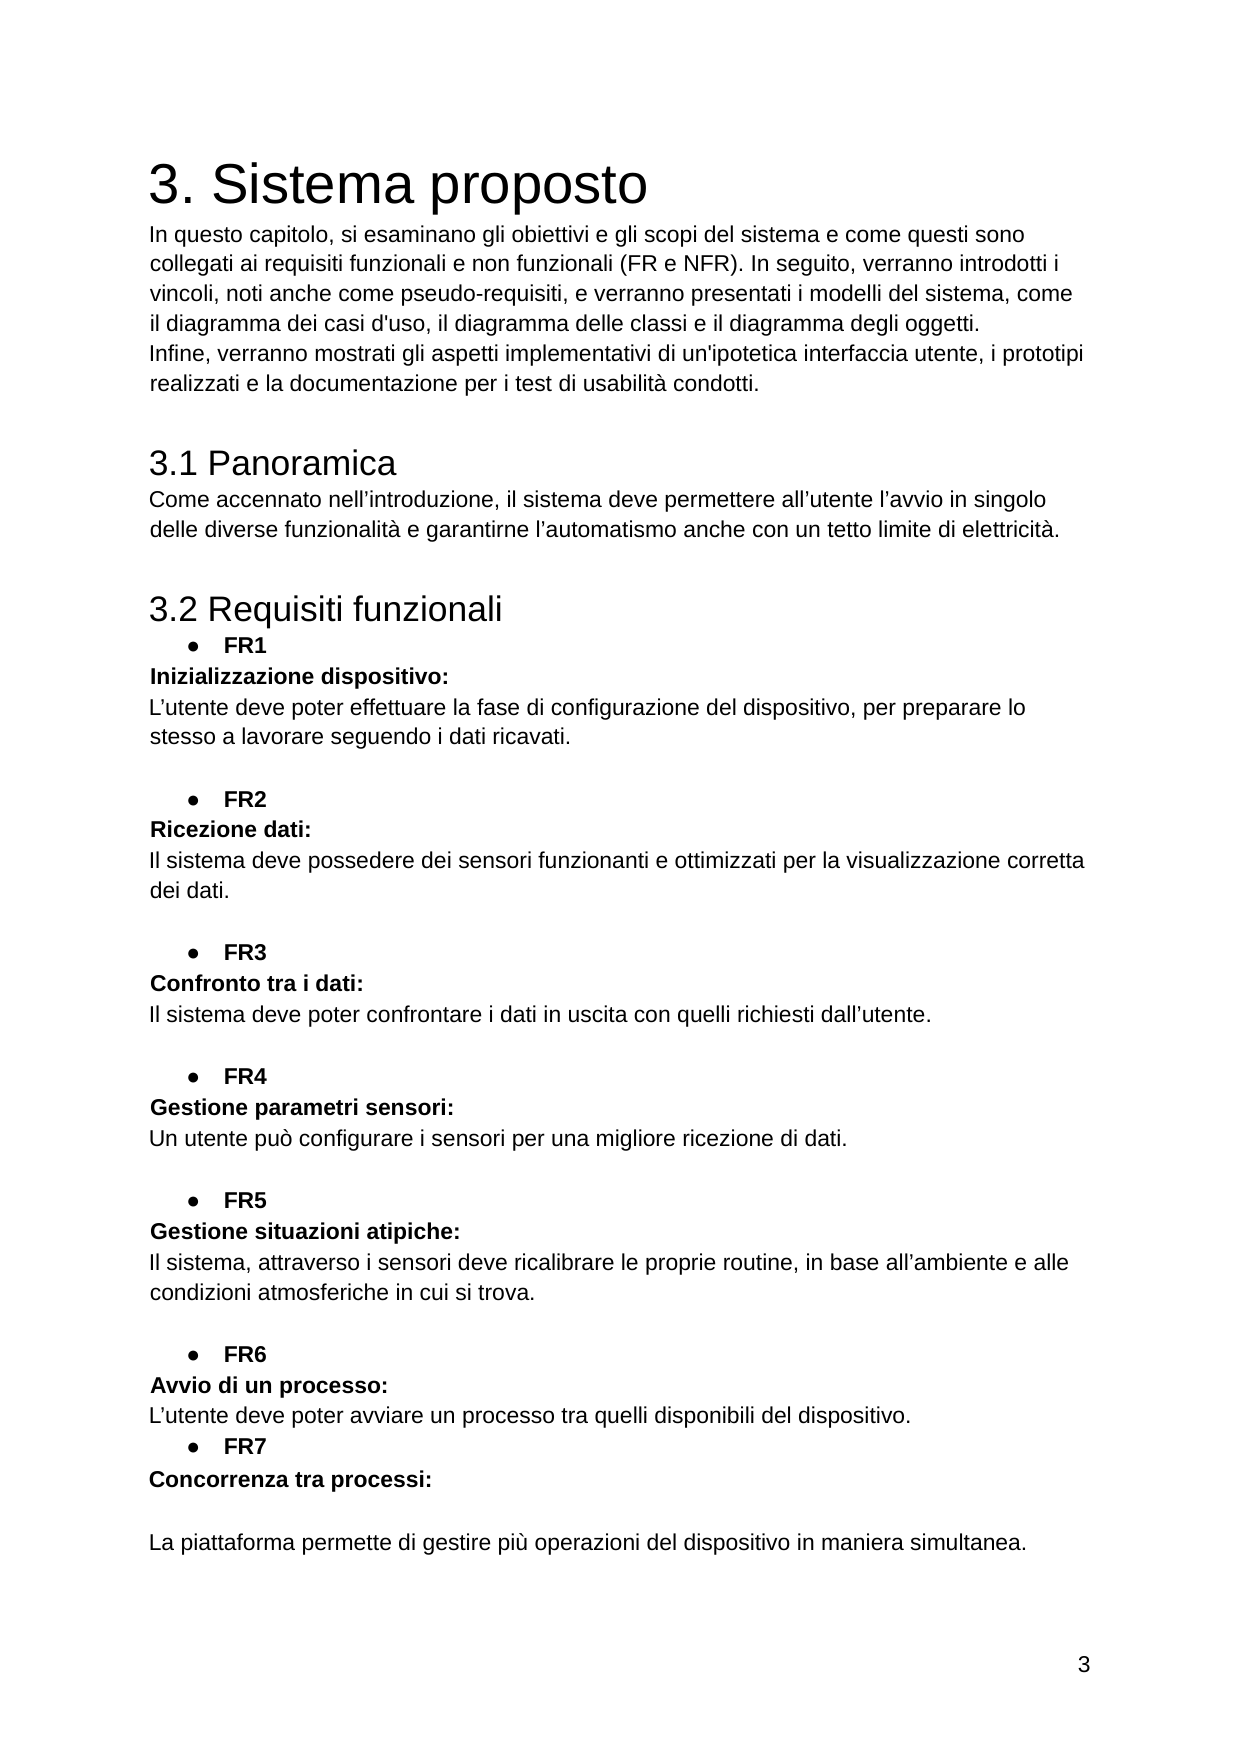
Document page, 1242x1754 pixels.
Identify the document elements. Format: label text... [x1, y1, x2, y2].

text Confronto tra i dati: [150, 970, 691, 996]
list FR5 [186, 1187, 691, 1214]
text Un utente può configurare i sensori per una migliore ricezione di dati. [148, 1125, 1088, 1151]
text In questo capitolo, si esaminano gli obiettivi e gli scopi del sistema e come questi sono collegati ai requisiti funzionali e non funzionali (FR e NFR). In seguito, verranno introdotti i vincoli, noti anche come pseudo-requisiti, e verranno presentati i modelli del sistema, come il diagramma dei casi d'uso, il diagramma delle classi e il diagramma degli oggetti. [148, 221, 1088, 336]
text Ricezione dati: [150, 816, 691, 843]
text Infine, verranno mostrati gli aspetti implementativi di un'ipotetica interfaccia utente, i prototipi realizzati e la documentazione per i test di usabilità condotti. [148, 340, 1088, 396]
text Come accennato nell’introduzione, il sistema deve permettere all’utente l’avvio in singolo delle diverse funzionalità e garantirne l’automatismo anche con un tetto limite di elettricità. [148, 486, 1088, 542]
subtitle Panoramica [148, 442, 1090, 483]
text L’utente deve poter effettuare la fase di configurazione del dispositivo, per preparare lo stesso a lavorare seguendo i dati ricavati. [148, 693, 1088, 749]
list FR7 [186, 1433, 691, 1459]
list FR3 [186, 939, 691, 966]
text Inizializzazione dispositivo: [150, 663, 691, 689]
list FR1 [186, 632, 691, 658]
text Il sistema deve possedere dei sensori funzionanti e ottimizzati per la visualizzazione corretta dei dati. [148, 847, 1088, 903]
list FR6 [186, 1341, 691, 1367]
text Il sistema deve poter confrontare i dati in uscita con quelli richiesti dall’utente. [148, 1001, 1088, 1027]
text L’utente deve poter avviare un processo tra quelli disponibili del dispositivo. [148, 1402, 1088, 1429]
subtitle Sistema proposto [148, 151, 1090, 216]
list FR4 [186, 1063, 691, 1089]
subtitle Requisiti funzionali [148, 588, 1090, 629]
text Gestione parametri sensori: [150, 1094, 691, 1120]
text Avvio di un processo: [150, 1372, 691, 1398]
text La piattaforma permette di gestire più operazioni del dispositivo in maniera simultanea. [148, 1529, 1088, 1555]
text Gestione situazioni atipiche: [150, 1218, 691, 1244]
text Concorrenza tra processi: [148, 1466, 1088, 1493]
text Il sistema, attraverso i sensori deve ricalibrare le proprie routine, in base all’ambiente e alle condizioni atmosferiche in cui si trova. [148, 1249, 1088, 1305]
list FR2 [186, 786, 691, 812]
